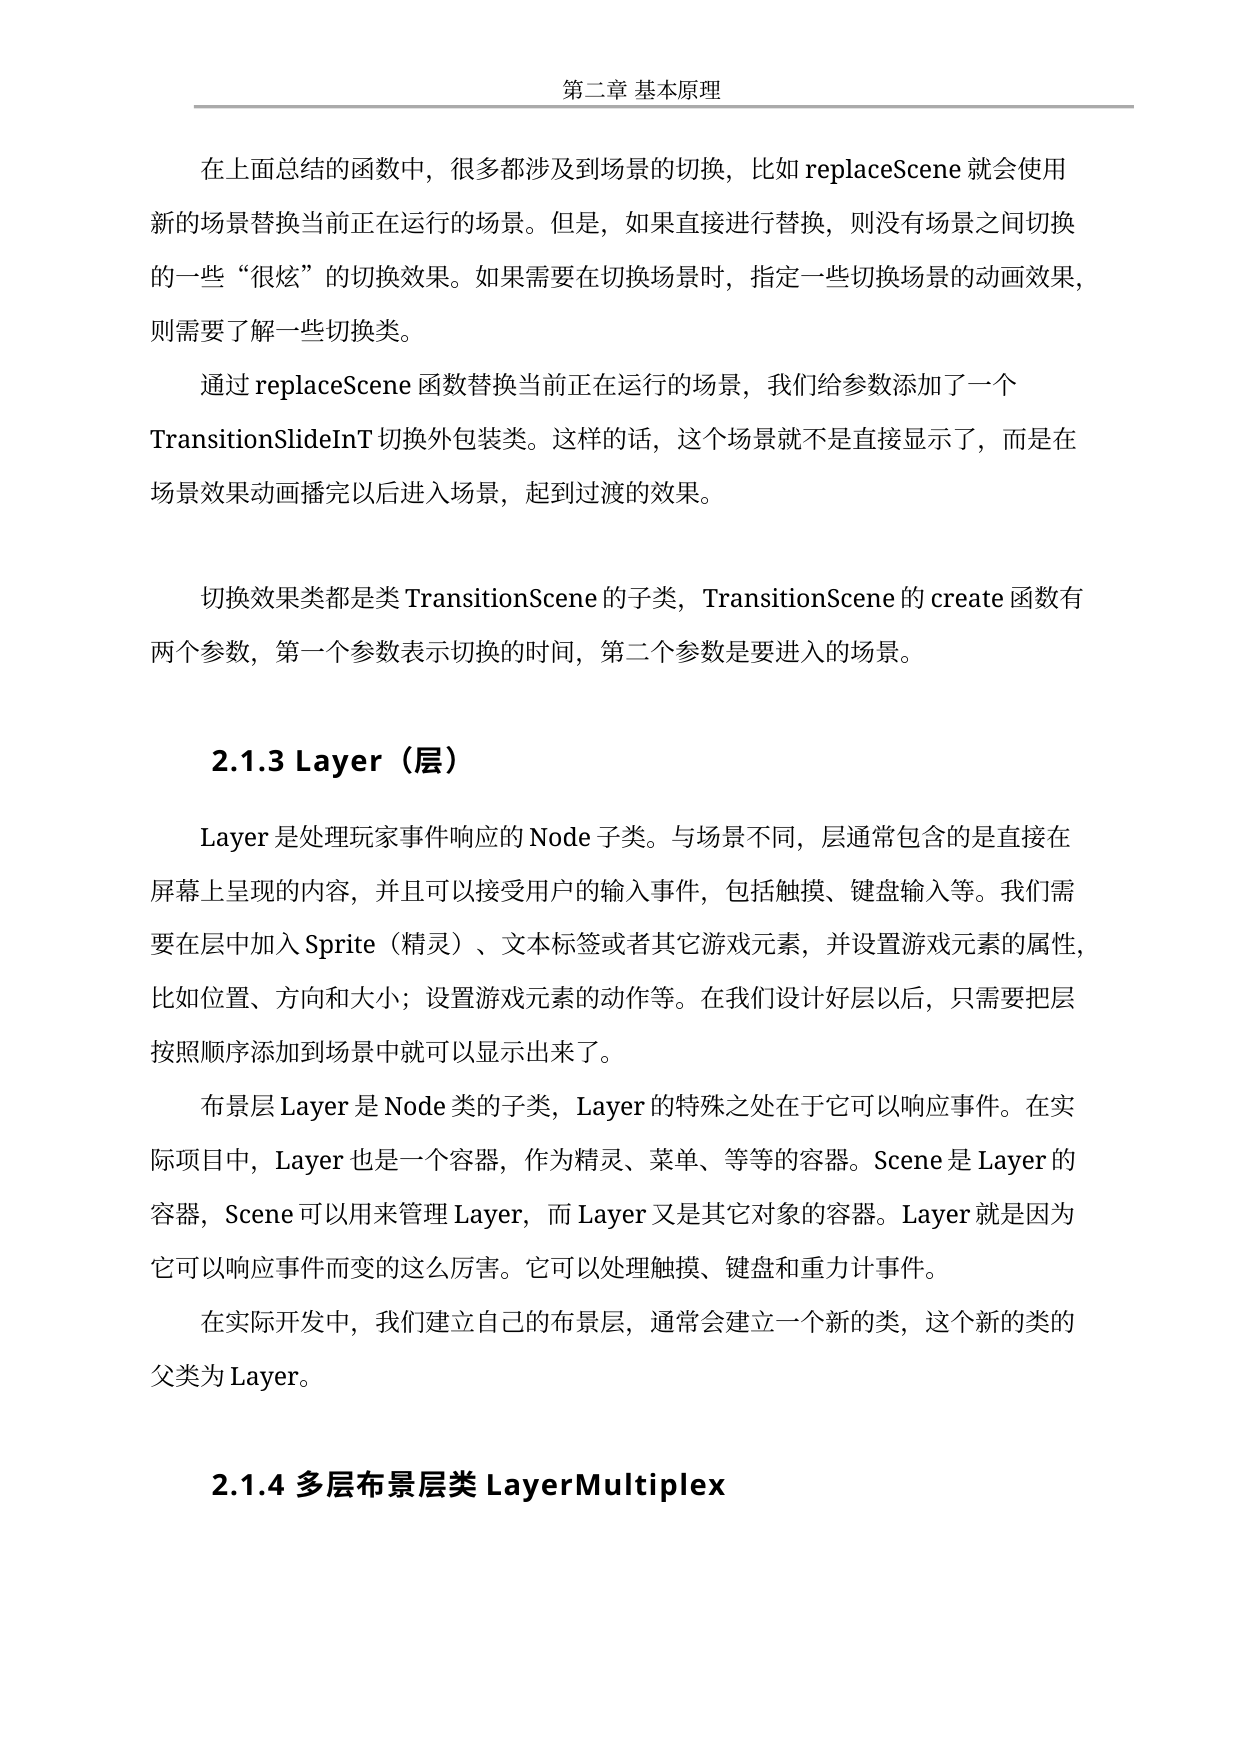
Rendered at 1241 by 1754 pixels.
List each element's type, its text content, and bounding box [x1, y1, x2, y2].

subtitle 2.1.4 多层布景层类LayerMultiplex [150, 1462, 1090, 1504]
text 通过replaceScene函数替换当前正在运行的场景，我们给参数添加了一个TransitionSlideInT切换外包装类。这样的话，这个场景就不是直接显示了，而是在场景效果动画播完以后进入场景，起到过渡的效果。 [150, 366, 1090, 509]
text Layer是处理玩家事件响应的Node子类。与场景不同，层通常包含的是直接在屏幕上呈现的内容，并且可以接受用户的输入事件，包括触摸、键盘输入等。我们需要在层中加入Sprite（精灵）、文本标签或者其它游戏元素，并设置游戏元素的属性，比如位置、方向和大小；设置游戏元素的动作等。在我们设计好层以后，只需要把层按照顺序添加到场景中就可以显示出来了。 [150, 817, 1090, 1069]
subtitle 2.1.3 Layer（层） [150, 737, 1090, 779]
text 切换效果类都是类TransitionScene的子类，TransitionScene的create函数有两个参数，第一个参数表示切换的时间，第二个参数是要进入的场景。 [150, 578, 1090, 668]
text 在实际开发中，我们建立自己的布景层，通常会建立一个新的类，这个新的类的父类为Layer。 [150, 1303, 1090, 1392]
text 在上面总结的函数中，很多都涉及到场景的切换，比如replaceScene就会使用新的场景替换当前正在运行的场景。但是，如果直接进行替换，则没有场景之间切换的一些“很炫”的切换效果。如果需要在切换场景时，指定一些切换场景的动画效果，则需要了解一些切换类。 [150, 150, 1090, 348]
text 布景层Layer是Node类的子类，Layer的特殊之处在于它可以响应事件。在实际项目中，Layer也是一个容器，作为精灵、菜单、等等的容器。Scene是Layer的容器，Scene可以用来管理Layer，而Layer又是其它对象的容器。Layer就是因为它可以响应事件而变的这么厉害。它可以处理触摸、键盘和重力计事件。 [150, 1087, 1090, 1285]
